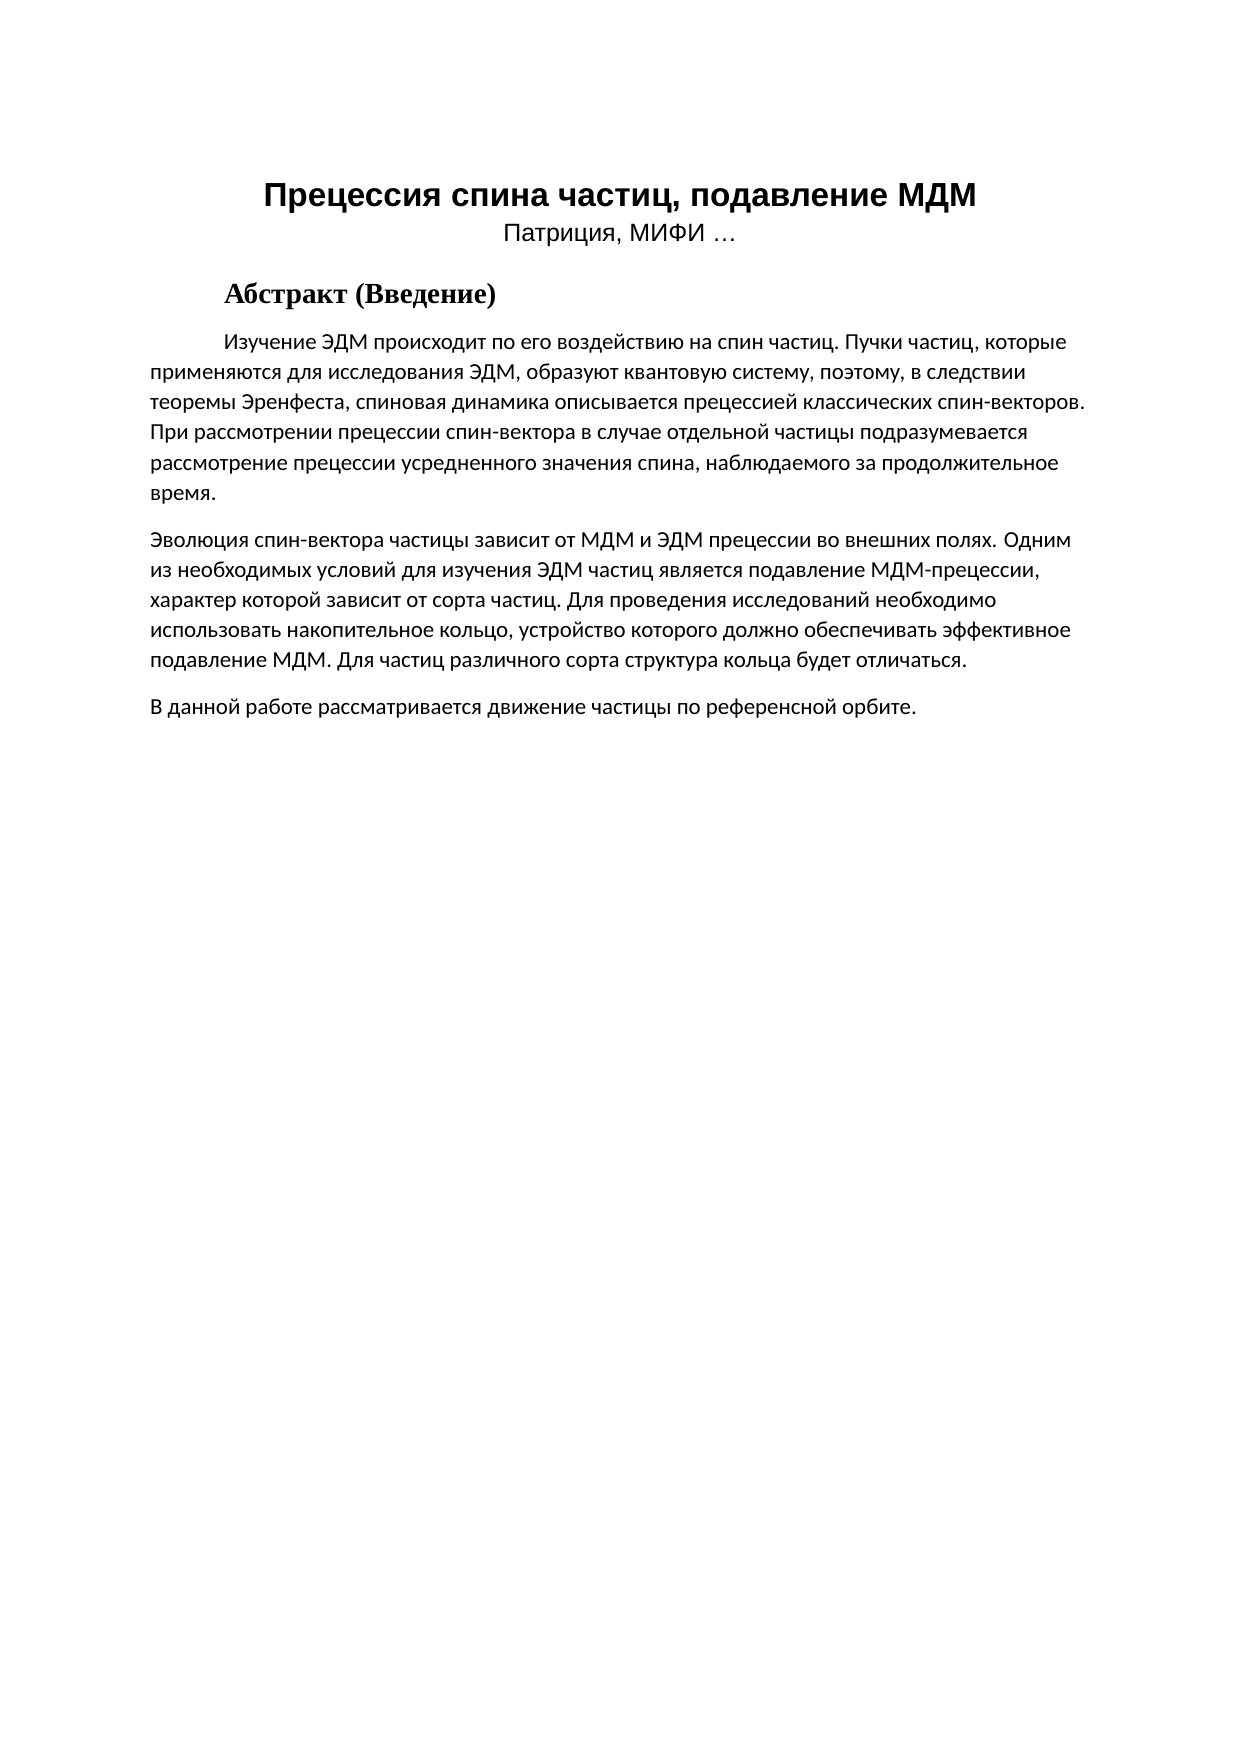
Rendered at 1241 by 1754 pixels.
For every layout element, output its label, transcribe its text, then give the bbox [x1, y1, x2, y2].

text Изучение ЭДМ происходит по его воздействию на спин частиц. Пучки частиц, которые применяются для исследования ЭДМ, образуют квантовую систему, поэтому, в следствии теоремы Эренфеста, спиновая динамика описывается прецессией классических спин-векторов. При рассмотрении прецессии спин-вектора в случае отдельной частицы подразумевается рассмотрение прецессии усредненного значения спина, наблюдаемого за продолжительное время. [150, 327, 1090, 506]
subtitle Прецессия спина частиц, подавление МДМ Патриция, МИФИ … [150, 175, 1090, 246]
text В данной работе рассматривается движение частицы по референсной орбите. [150, 692, 1090, 720]
text Эволюция спин-вектора частицы зависит от МДМ и ЭДМ прецессии во внешних полях. Одним из необходимых условий для изучения ЭДМ частиц является подавление МДМ-прецессии, характер которой зависит от сорта частиц. Для проведения исследований необходимо использовать накопительное кольцо, устройство которого должно обеспечивать эффективное подавление МДМ. Для частиц различного сорта структура кольца будет отличаться. [150, 525, 1090, 673]
subtitle Абстракт (Введение) [224, 276, 1090, 309]
